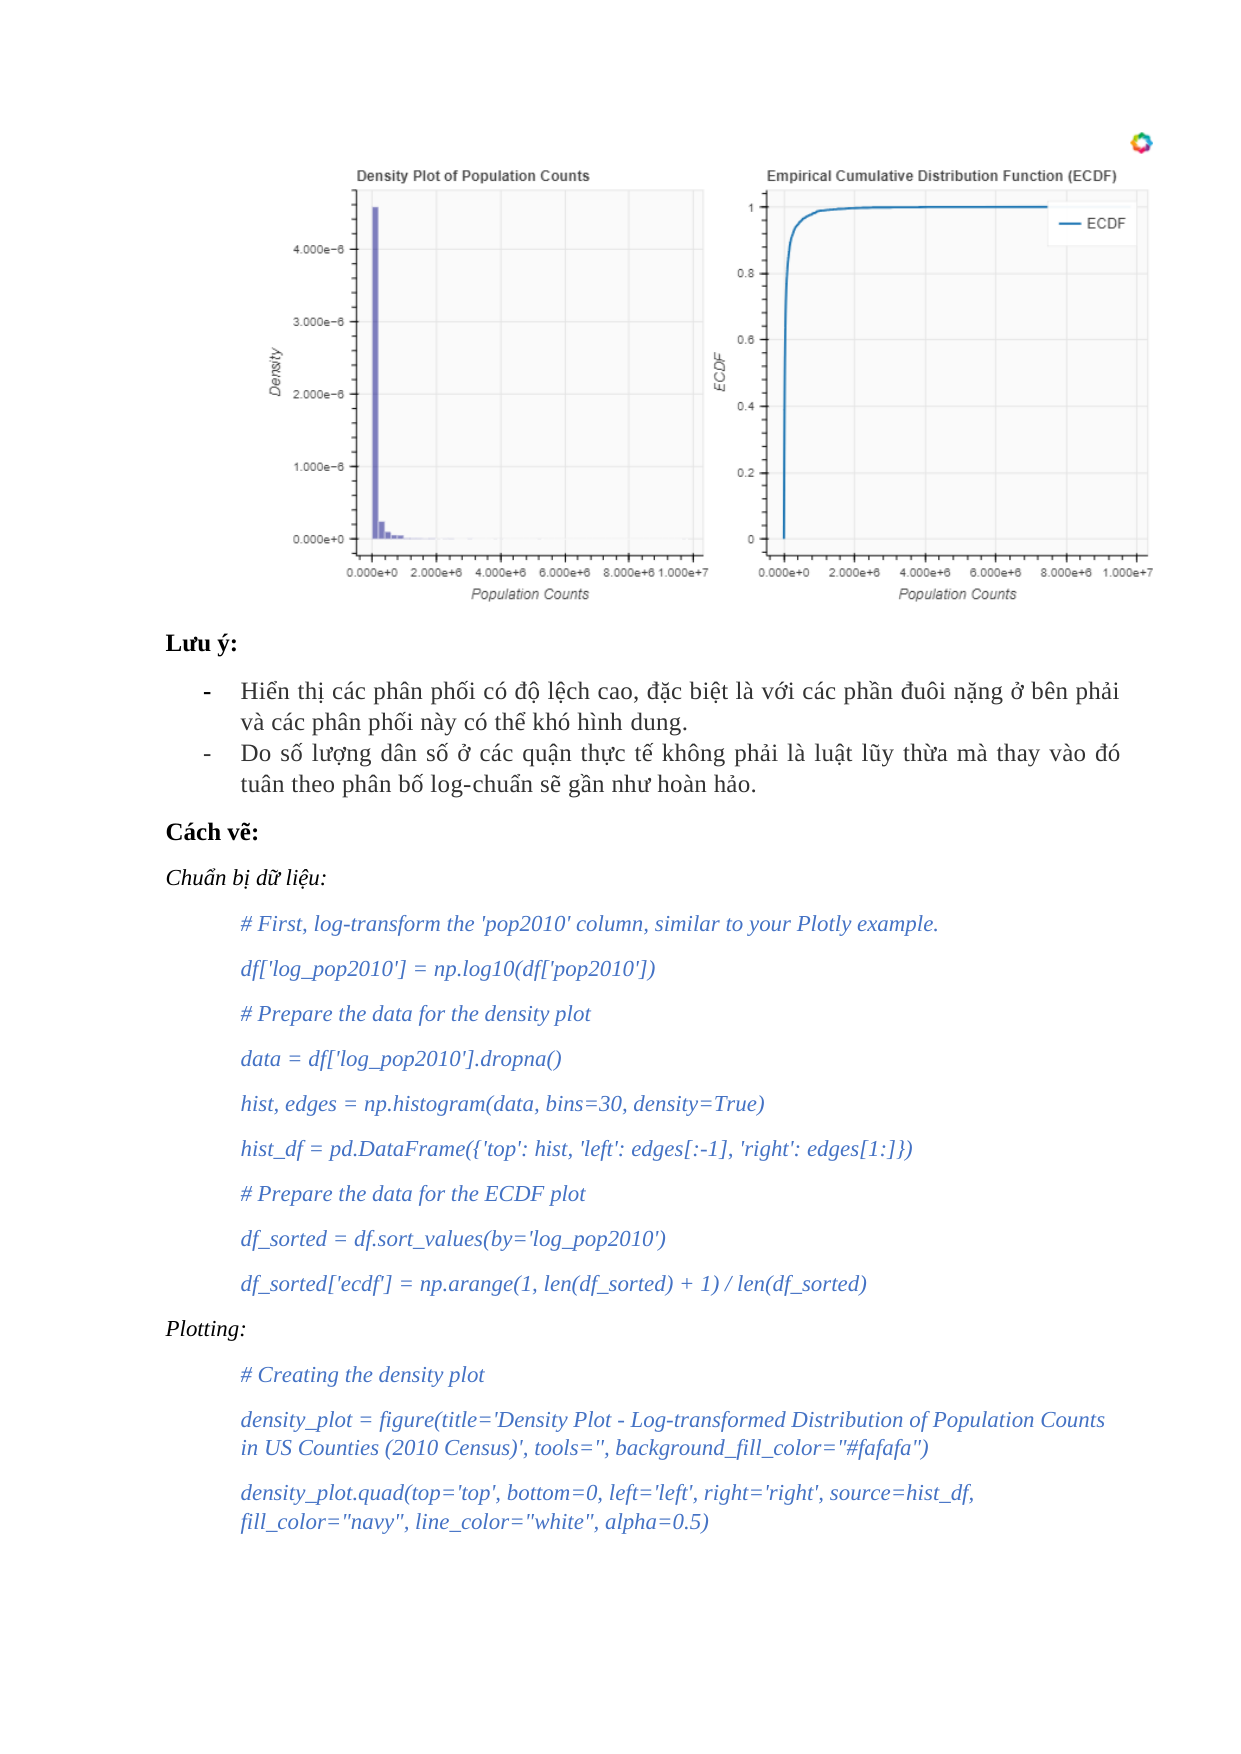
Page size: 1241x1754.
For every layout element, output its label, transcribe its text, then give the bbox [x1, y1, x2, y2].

text Cách vẽ: [165, 817, 1122, 846]
text df_sorted['ecdf'] = np.arange(1, len(df_sorted) + 1) / len(df_sorted) [240, 1270, 1122, 1297]
text # Prepare the data for the density plot [240, 1000, 1122, 1026]
text density_plot.quad(top='top', bottom=0, left='left', right='right', source=hist_df, fill_color="navy", line_color="white", alpha=0.5) [240, 1479, 1122, 1534]
text # Creating the density plot [240, 1361, 1122, 1387]
text hist, edges = np.histogram(data, bins=30, density=True) [240, 1090, 1122, 1116]
text Chuẩn bị dữ liệu: [165, 864, 1122, 891]
picture [240, 131, 1198, 610]
text Plotting: [165, 1316, 1122, 1342]
text df_sorted = df.sort_values(by='log_pop2010') [240, 1225, 1122, 1252]
list Hiển thị các phân phối có độ lệch cao, đặc biệt là với các phần đuôi nặng ở bên phải và các phân phối này có thể khó hình dung. [203, 676, 1122, 736]
text # First, log-transform the 'pop2010' column, similar to your Plotly example. [240, 909, 1122, 936]
text data = df['log_pop2010'].dropna() [240, 1045, 1122, 1071]
text hist_df = pd.DataFrame({'top': hist, 'left': edges[:-1], 'right': edges[1:]}) [240, 1135, 1122, 1161]
list Do số lượng dân số ở các quận thực tế không phải là luật lũy thừa mà thay vào đó tuân theo phân bố log-chuẩn sẽ gần như hoàn hảo. [203, 738, 1122, 798]
text density_plot = figure(title='Density Plot - Log-transformed Distribution of Population Counts in US Counties (2010 Census)', tools='', background_fill_color="#fafafa") [240, 1406, 1122, 1461]
text # Prepare the data for the ECDF plot [240, 1180, 1122, 1207]
text df['log_pop2010'] = np.log10(df['pop2010']) [240, 955, 1122, 981]
text Lưu ý: [165, 628, 1122, 657]
